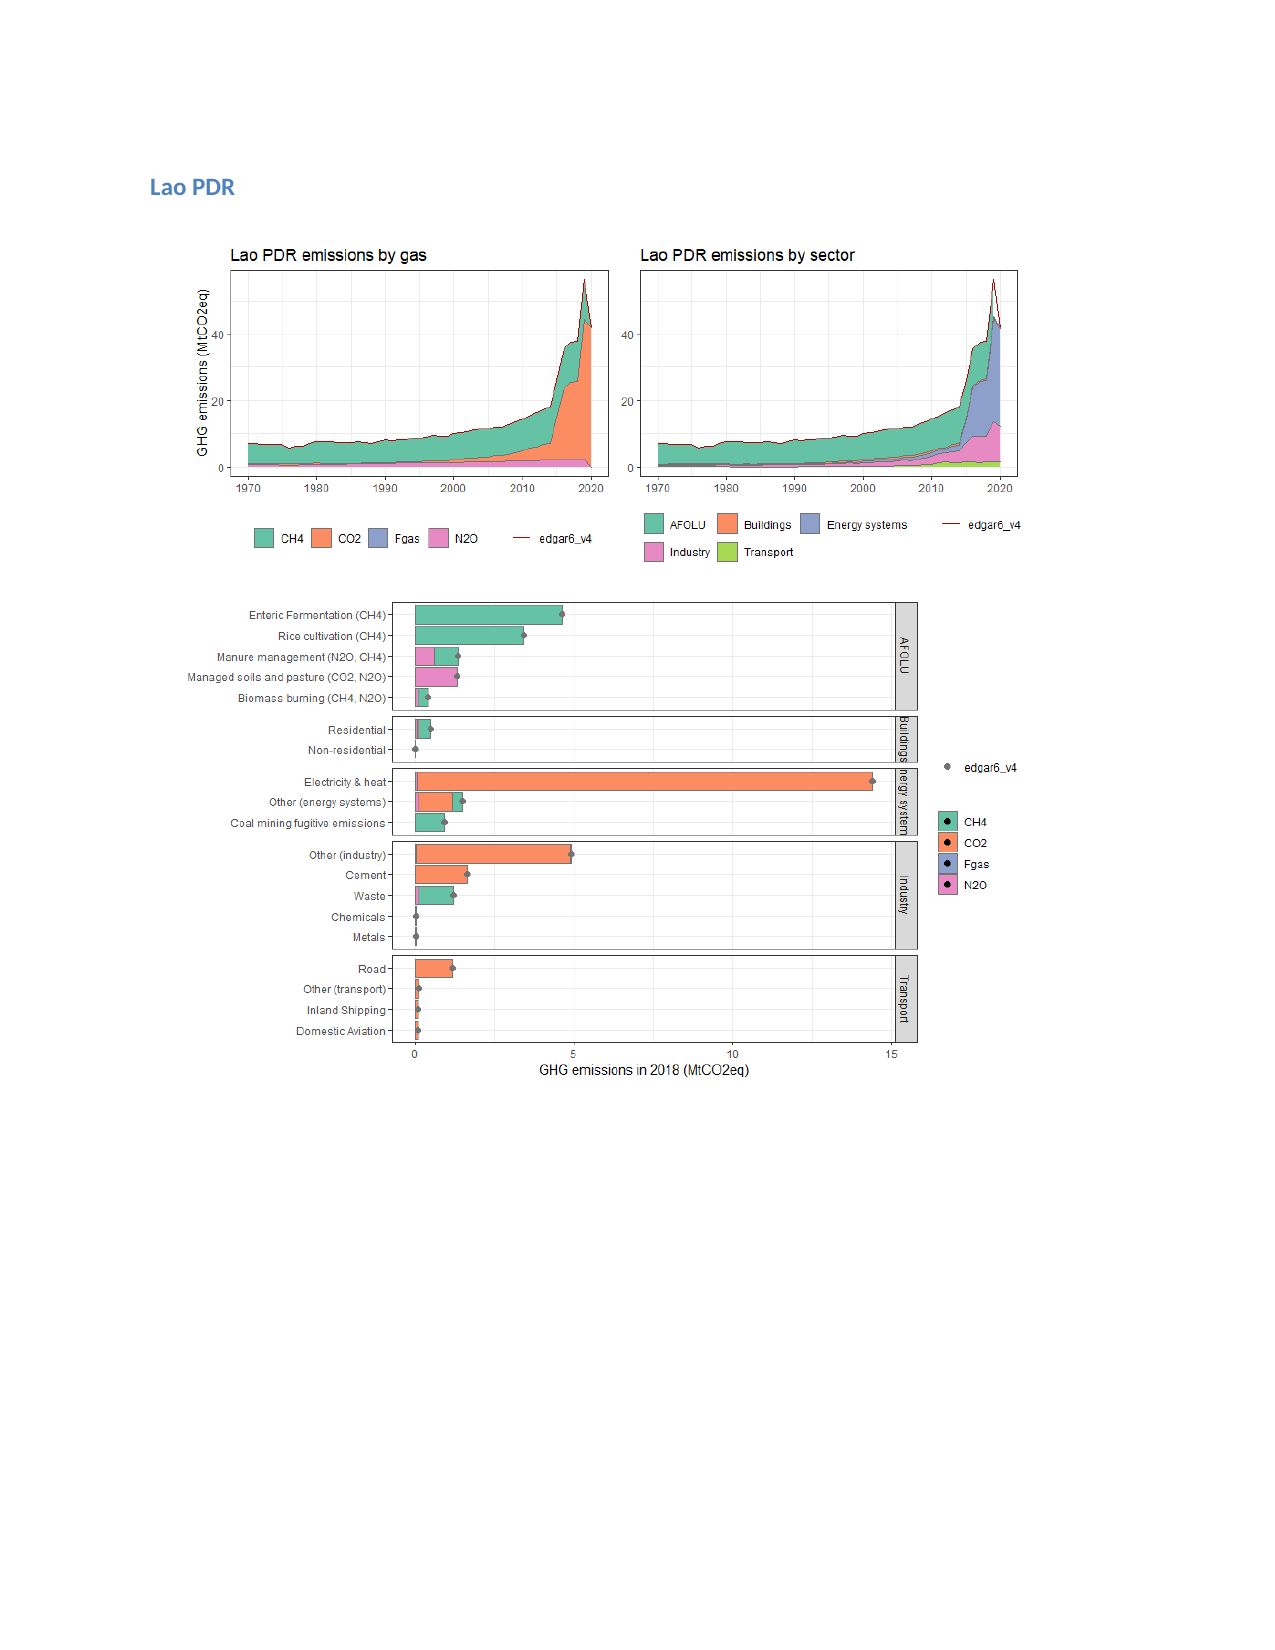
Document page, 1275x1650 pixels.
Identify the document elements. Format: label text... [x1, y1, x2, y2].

picture [168, 220, 1044, 1096]
subtitle Lao PDR [150, 171, 1125, 201]
